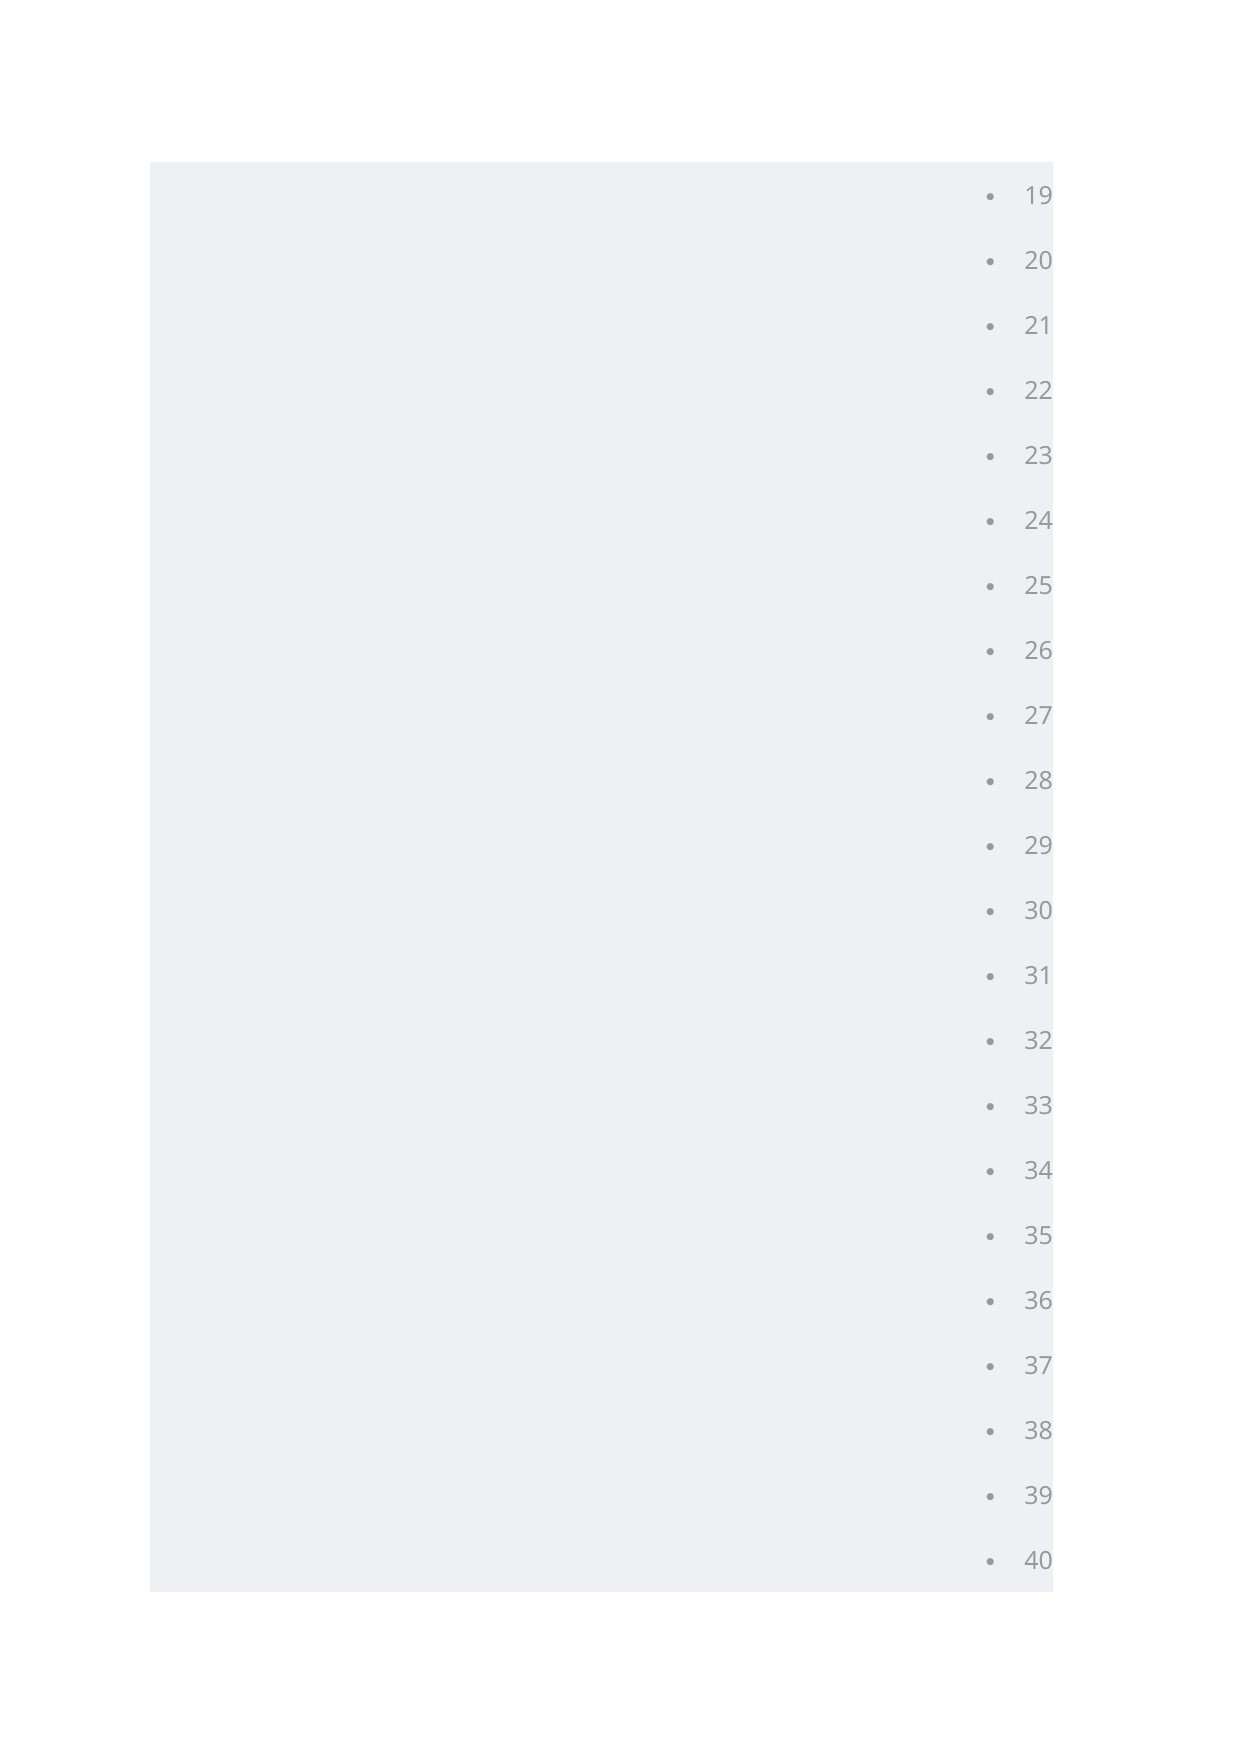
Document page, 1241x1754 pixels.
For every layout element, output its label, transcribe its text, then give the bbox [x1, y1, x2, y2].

list 19 [150, 162, 1053, 227]
list 24 [150, 487, 1053, 552]
list 39 [150, 1462, 1053, 1527]
list 31 [150, 942, 1053, 1007]
list 35 [150, 1202, 1053, 1267]
list 36 [150, 1267, 1053, 1332]
list 38 [150, 1397, 1053, 1462]
list 37 [150, 1332, 1053, 1397]
list 20 [150, 227, 1053, 292]
list 34 [150, 1137, 1053, 1202]
list 28 [150, 747, 1053, 812]
list 25 [150, 552, 1053, 617]
list 32 [150, 1007, 1053, 1072]
list 27 [150, 682, 1053, 747]
list 30 [150, 877, 1053, 942]
list 33 [150, 1072, 1053, 1137]
list 21 [150, 292, 1053, 357]
list 29 [150, 812, 1053, 877]
list 22 [150, 357, 1053, 422]
list 23 [150, 422, 1053, 487]
list 26 [150, 617, 1053, 682]
list 40 [150, 1527, 1053, 1592]
